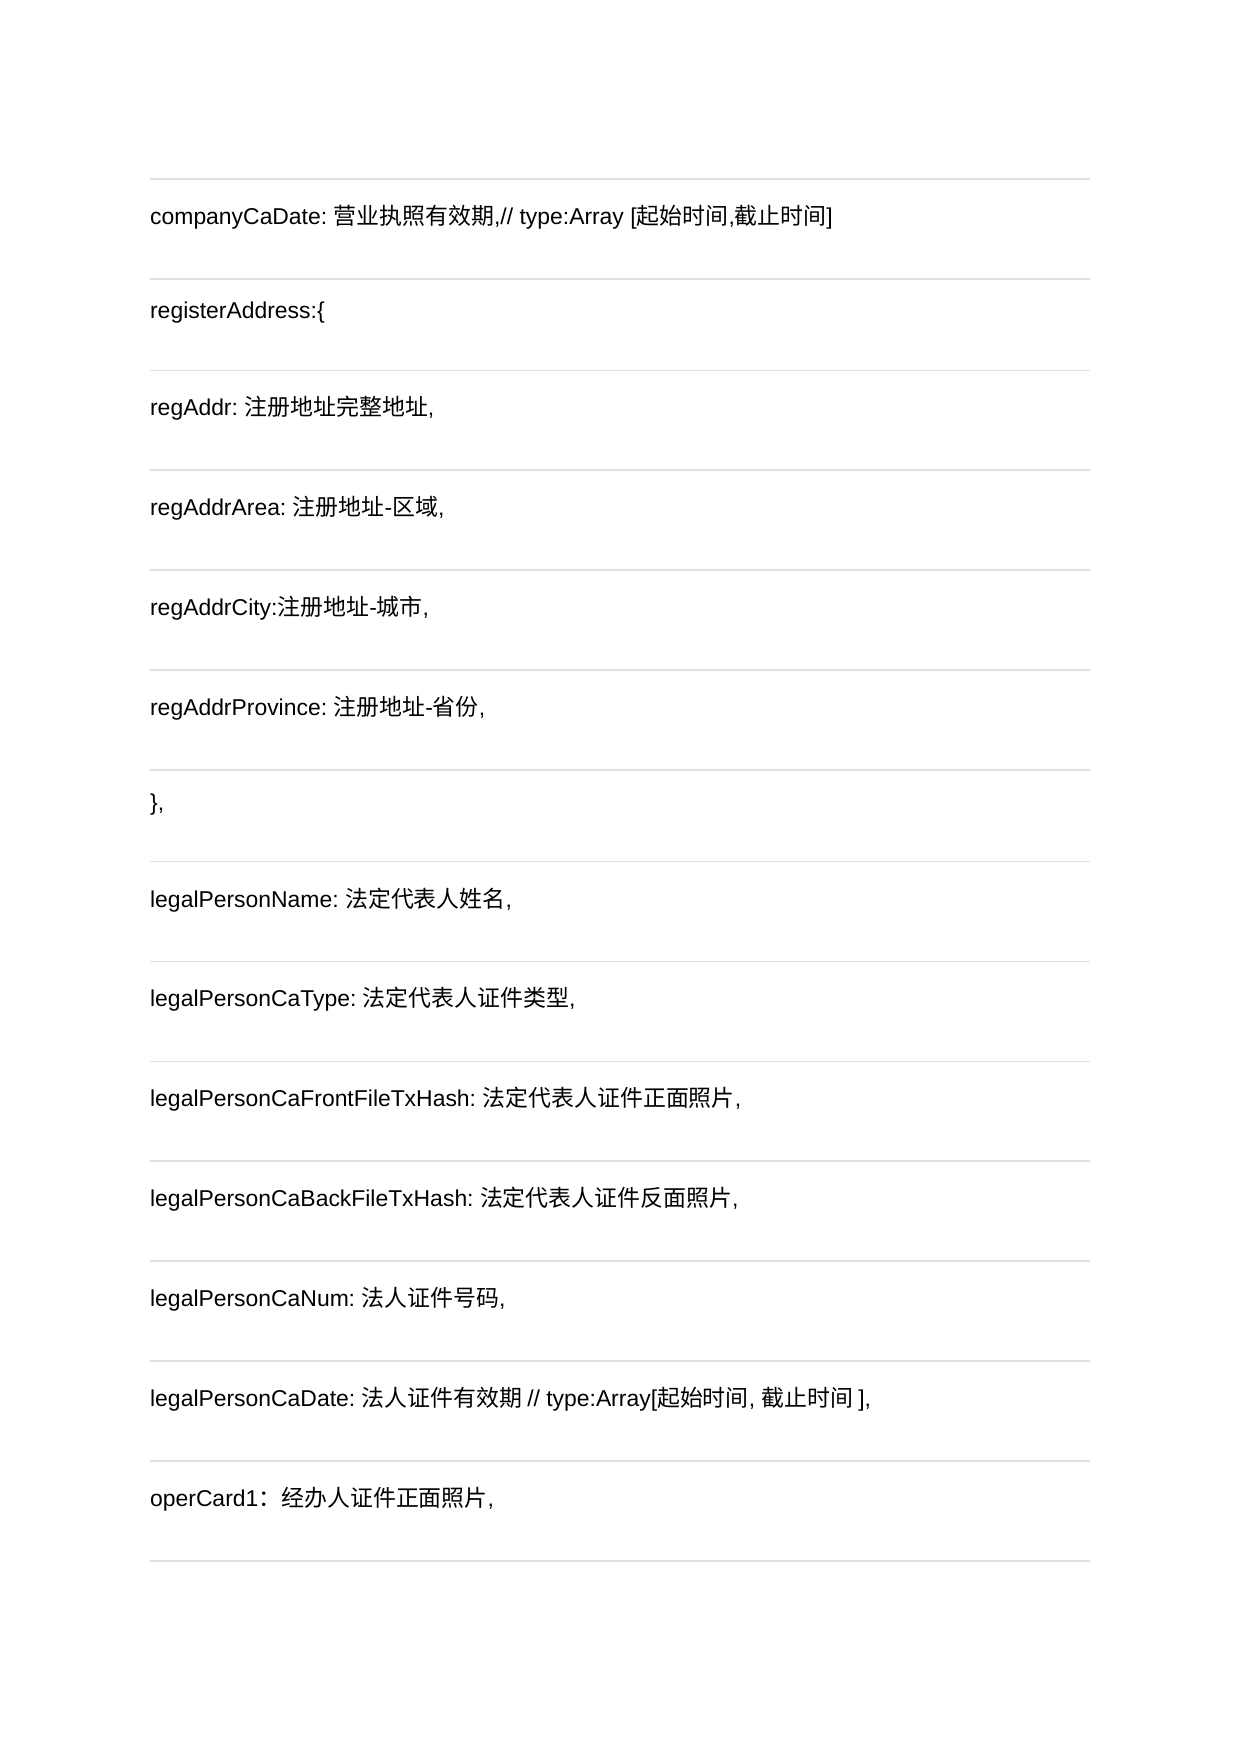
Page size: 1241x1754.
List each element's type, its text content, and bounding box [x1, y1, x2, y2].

text registerAddress:{ [150, 297, 1090, 324]
text regAddrArea: 注册地址-区域, [150, 489, 1090, 522]
text companyCaDate: 营业执照有效期,// type:Array [起始时间,截止时间] [150, 198, 1090, 231]
text legalPersonCaBackFileTxHash: 法定代表人证件反面照片, [150, 1180, 1090, 1213]
text legalPersonCaDate: 法人证件有效期 // type:Array[起始时间, 截止时间 ], [150, 1380, 1090, 1413]
text regAddr: 注册地址完整地址, [150, 389, 1090, 422]
text legalPersonCaType: 法定代表人证件类型, [150, 980, 1090, 1013]
text legalPersonName: 法定代表人姓名, [150, 880, 1090, 914]
text regAddrCity:注册地址-城市, [150, 589, 1090, 622]
text legalPersonCaNum: 法人证件号码, [150, 1280, 1090, 1313]
text }, [150, 789, 1090, 815]
text regAddrProvince: 注册地址-省份, [150, 689, 1090, 722]
text operCard1：经办人证件正面照片, [150, 1480, 1090, 1513]
text legalPersonCaFrontFileTxHash: 法定代表人证件正面照片, [150, 1080, 1090, 1113]
